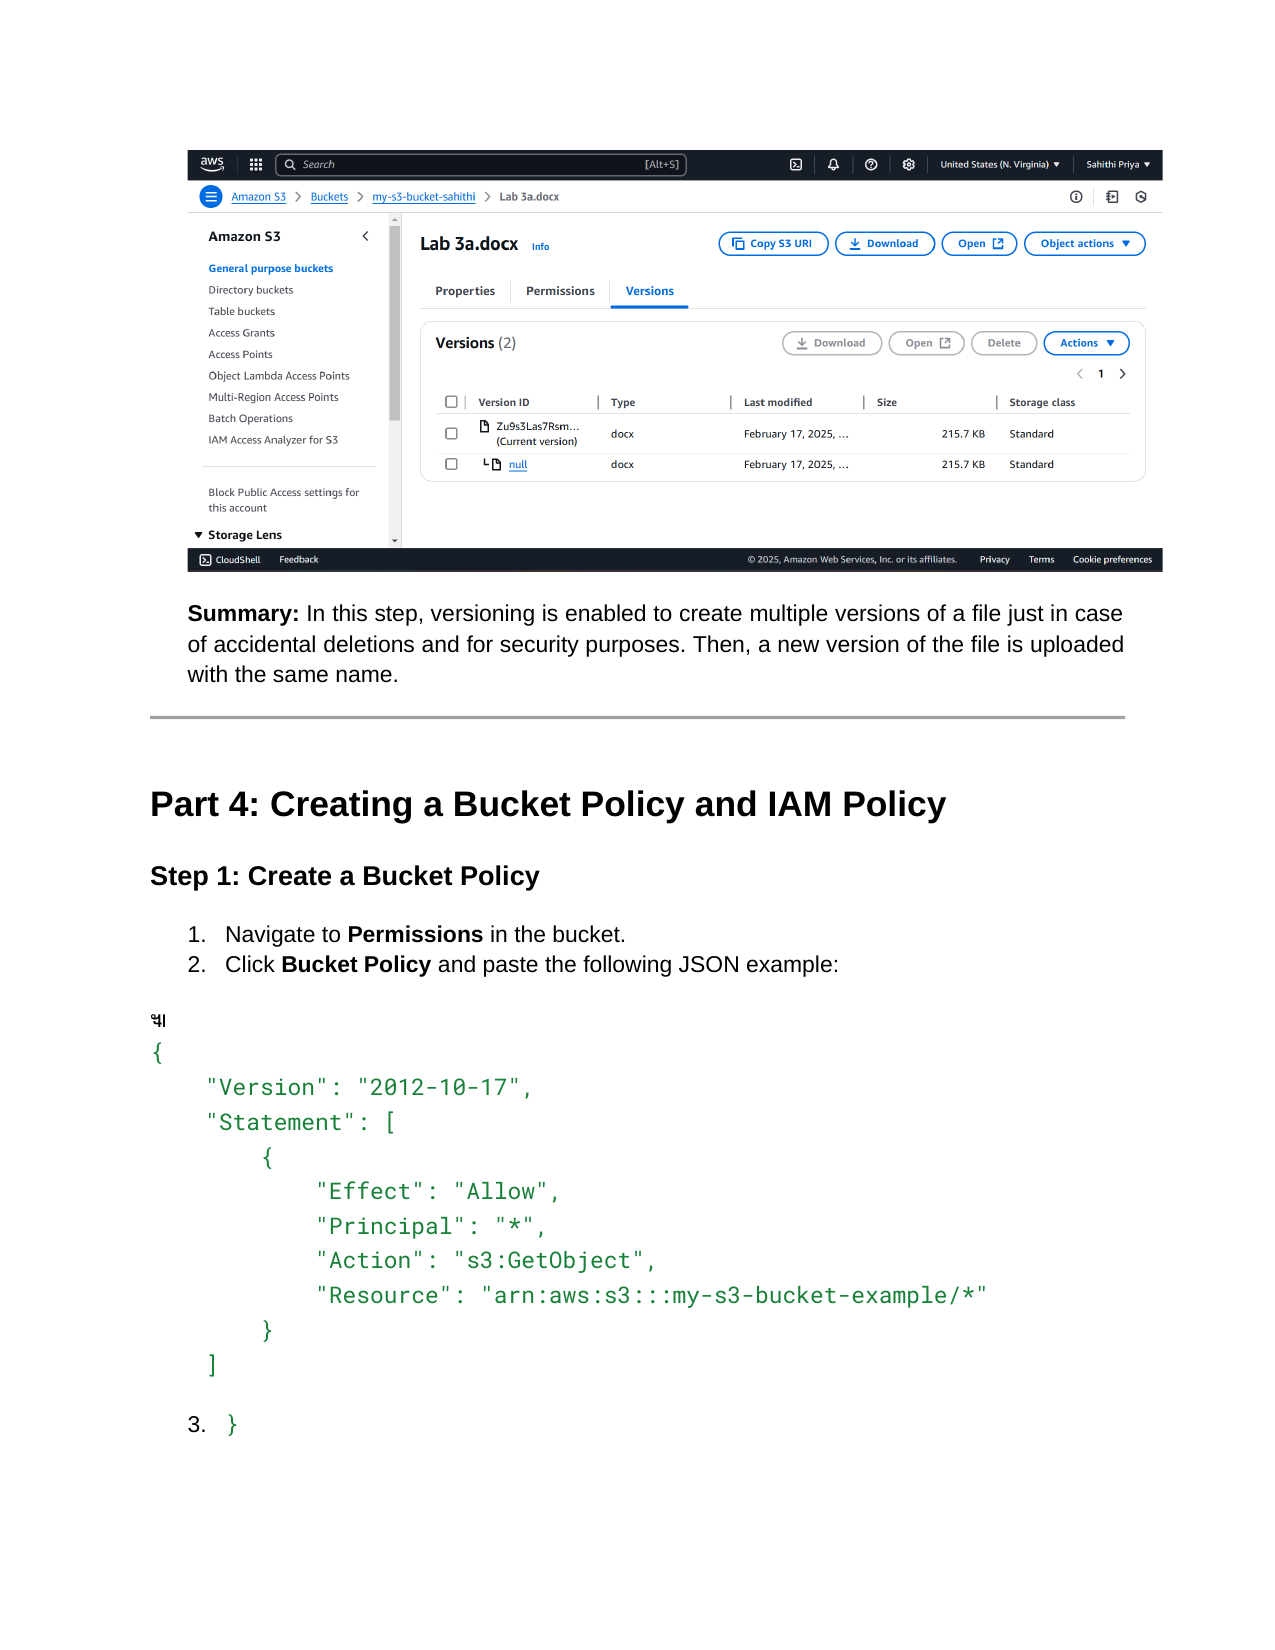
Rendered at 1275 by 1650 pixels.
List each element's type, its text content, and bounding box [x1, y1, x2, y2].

text "Resource": "arn:aws:s3:::my-s3-bucket-example/*" [150, 1279, 1125, 1310]
text "Statement": [ [150, 1106, 1125, 1136]
text  { [150, 1006, 1125, 1067]
text ] [150, 1349, 1125, 1379]
subtitle Part 4: Creating a Bucket Policy and IAM Policy [150, 784, 1125, 824]
list Navigate to Permissions in the bucket. [187, 921, 1125, 947]
text } [150, 1314, 1125, 1344]
text { [150, 1141, 1125, 1171]
text "Effect": "Allow", [150, 1176, 1125, 1206]
picture [187, 150, 1163, 572]
text "Version": "2012-10-17", [150, 1071, 1125, 1102]
subtitle Step 1: Create a Bucket Policy [150, 859, 1125, 891]
list Click Bucket Policy and paste the following JSON example: [187, 951, 1125, 977]
text Summary: In this step, versioning is enabled to create multiple versions of a file just in case of accidental deletions and for security purposes. Then, a new version of the file is uploaded with the same name. [187, 600, 1125, 687]
list } [187, 1409, 1125, 1439]
text "Principal": "*", [150, 1210, 1125, 1240]
text "Action": "s3:GetObject", [150, 1245, 1125, 1275]
